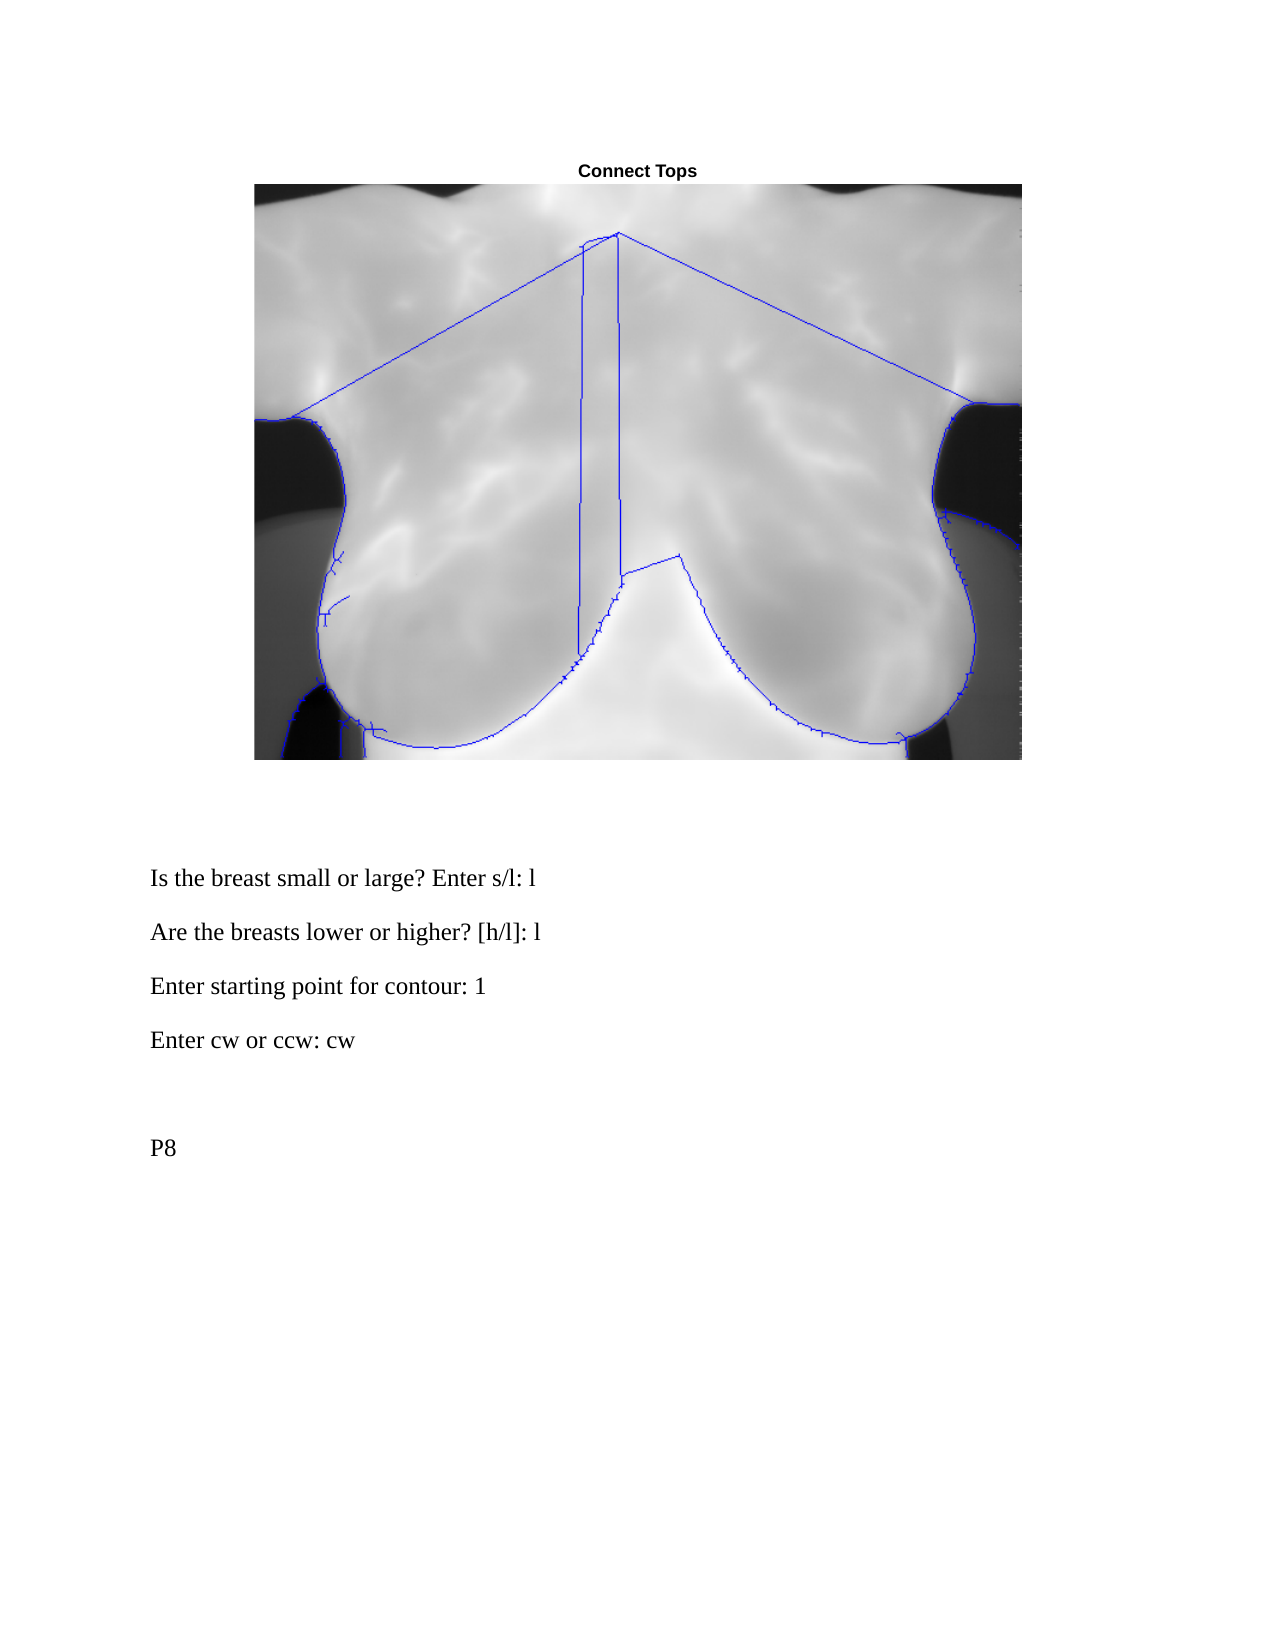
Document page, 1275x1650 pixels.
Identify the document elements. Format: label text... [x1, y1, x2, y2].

text Is the breast small or large? Enter s/l: l [150, 863, 1125, 892]
text Enter starting point for contour: 1 [150, 971, 1125, 1000]
text Are the breasts lower or higher? [h/l]: l [150, 917, 1125, 946]
text P8 [150, 1133, 1125, 1161]
text Enter cw or ccw: cw [150, 1025, 1125, 1054]
